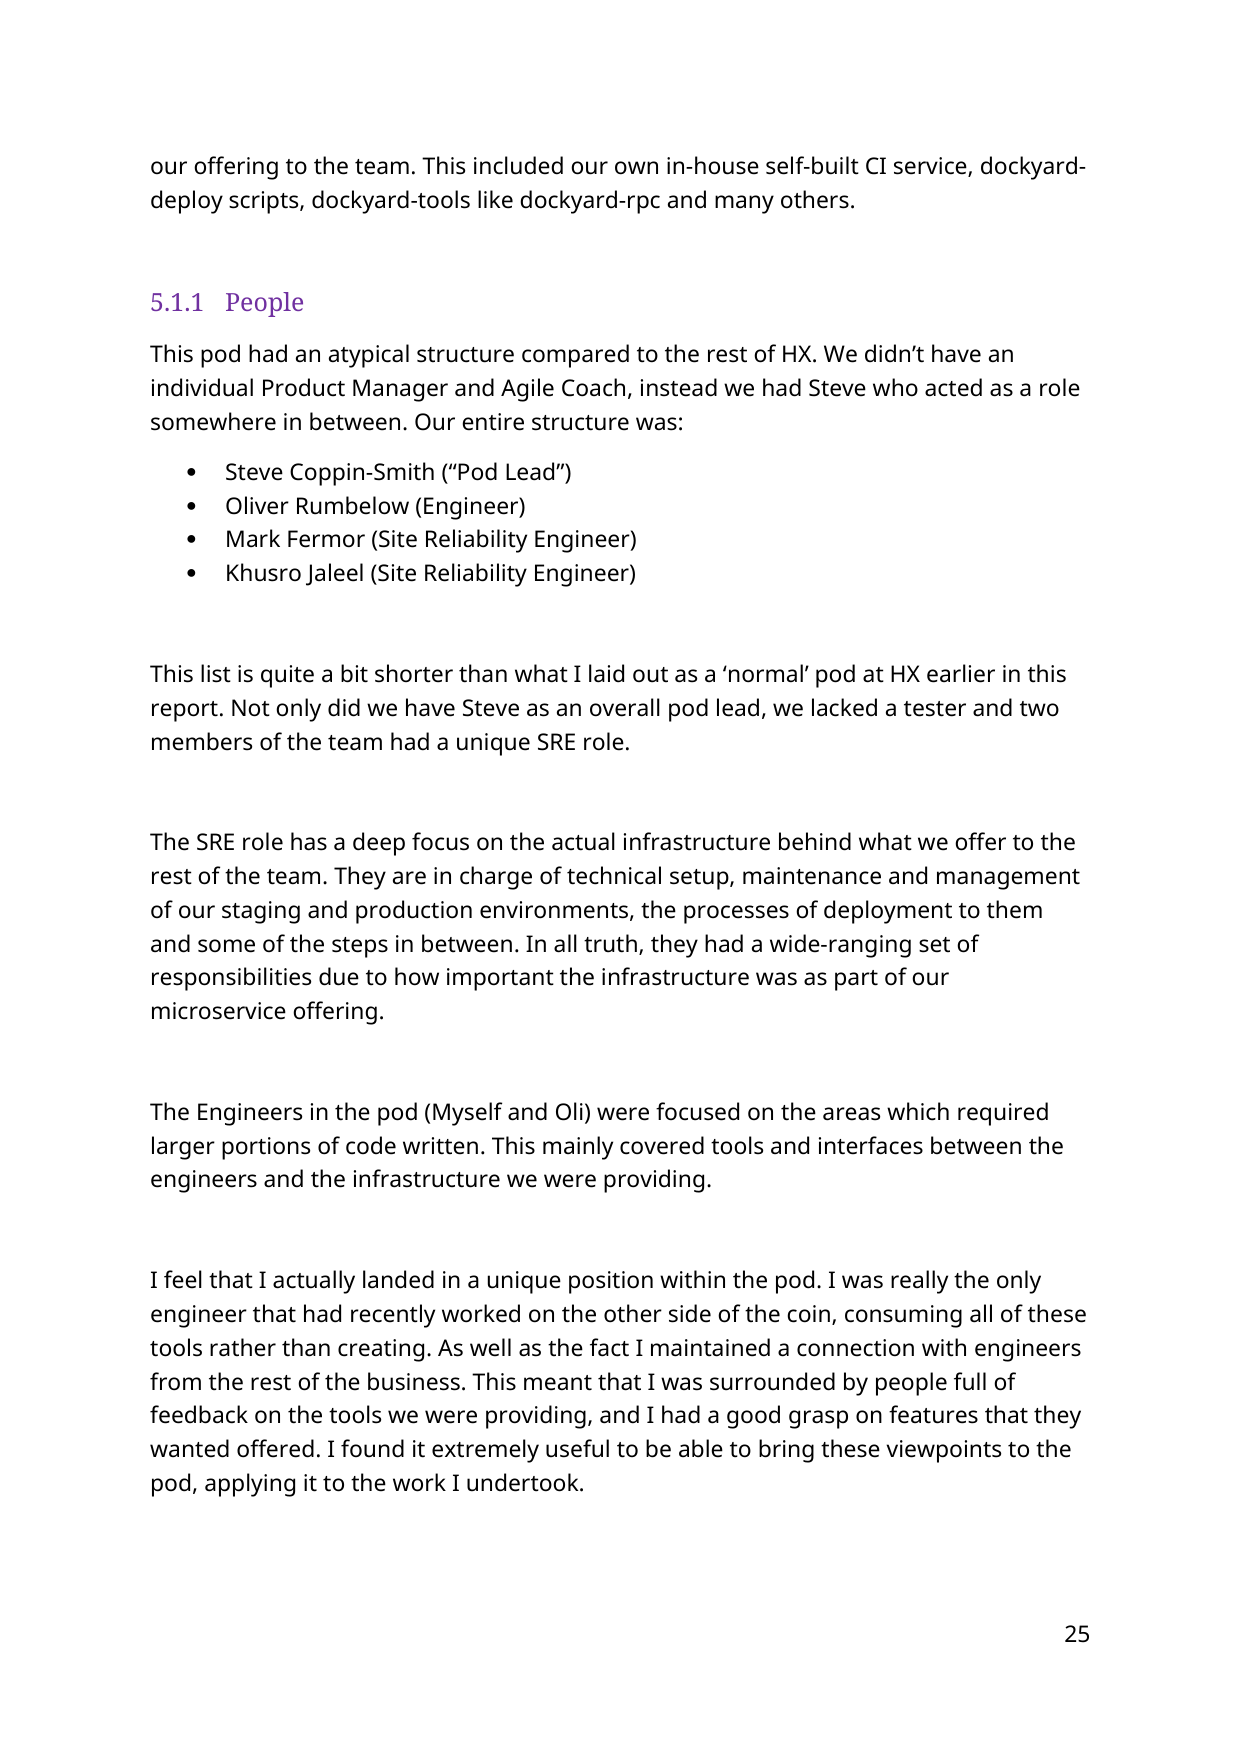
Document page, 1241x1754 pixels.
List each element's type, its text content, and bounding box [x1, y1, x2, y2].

list Steve Coppin-Smith (“Pod Lead”) [187, 456, 1090, 487]
text I feel that I actually landed in a unique position within the pod. I was really the only engineer that had recently worked on the other side of the coin, consuming all of these tools rather than creating. As well as the fact I maintained a connection with engineers from the rest of the business. This meant that I was surrounded by people full of feedback on the tools we were providing, and I had a good grasp on features that they wanted offered. I found it extremely useful to be able to bring these viewpoints to the pod, applying it to the work I undertook. [150, 1264, 1090, 1498]
text This list is quite a bit shorter than what I laid out as a ‘normal’ pod at HX earlier in this report. Not only did we have Steve as an overall pod lead, we lacked a tester and two members of the team had a unique SRE role. [150, 658, 1090, 757]
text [150, 150, 1090, 215]
text The SRE role has a deep focus on the actual infrastructure behind what we offer to the rest of the team. They are in charge of technical setup, maintenance and management of our staging and production environments, the processes of deployment to them and some of the steps in between. In all truth, they had a wide-ranging set of responsibilities due to how important the infrastructure was as part of our microservice offering. [150, 826, 1090, 1026]
list Khusro Jaleel (Site Reliability Engineer) [187, 557, 1090, 588]
text This pod had an atypical structure compared to the rest of HX. We didn’t have an individual Product Manager and Agile Coach, instead we had Steve who acted as a role somewhere in between. Our entire structure was: [150, 338, 1090, 437]
subtitle People [150, 284, 1090, 319]
text The Engineers in the pod (Myself and Oli) were focused on the areas which required larger portions of code written. This mainly covered tools and interfaces between the engineers and the infrastructure we were providing. [150, 1096, 1090, 1195]
list Mark Fermor (Site Reliability Engineer) [187, 523, 1090, 555]
list Oliver Rumbelow (Engineer) [187, 490, 1090, 521]
